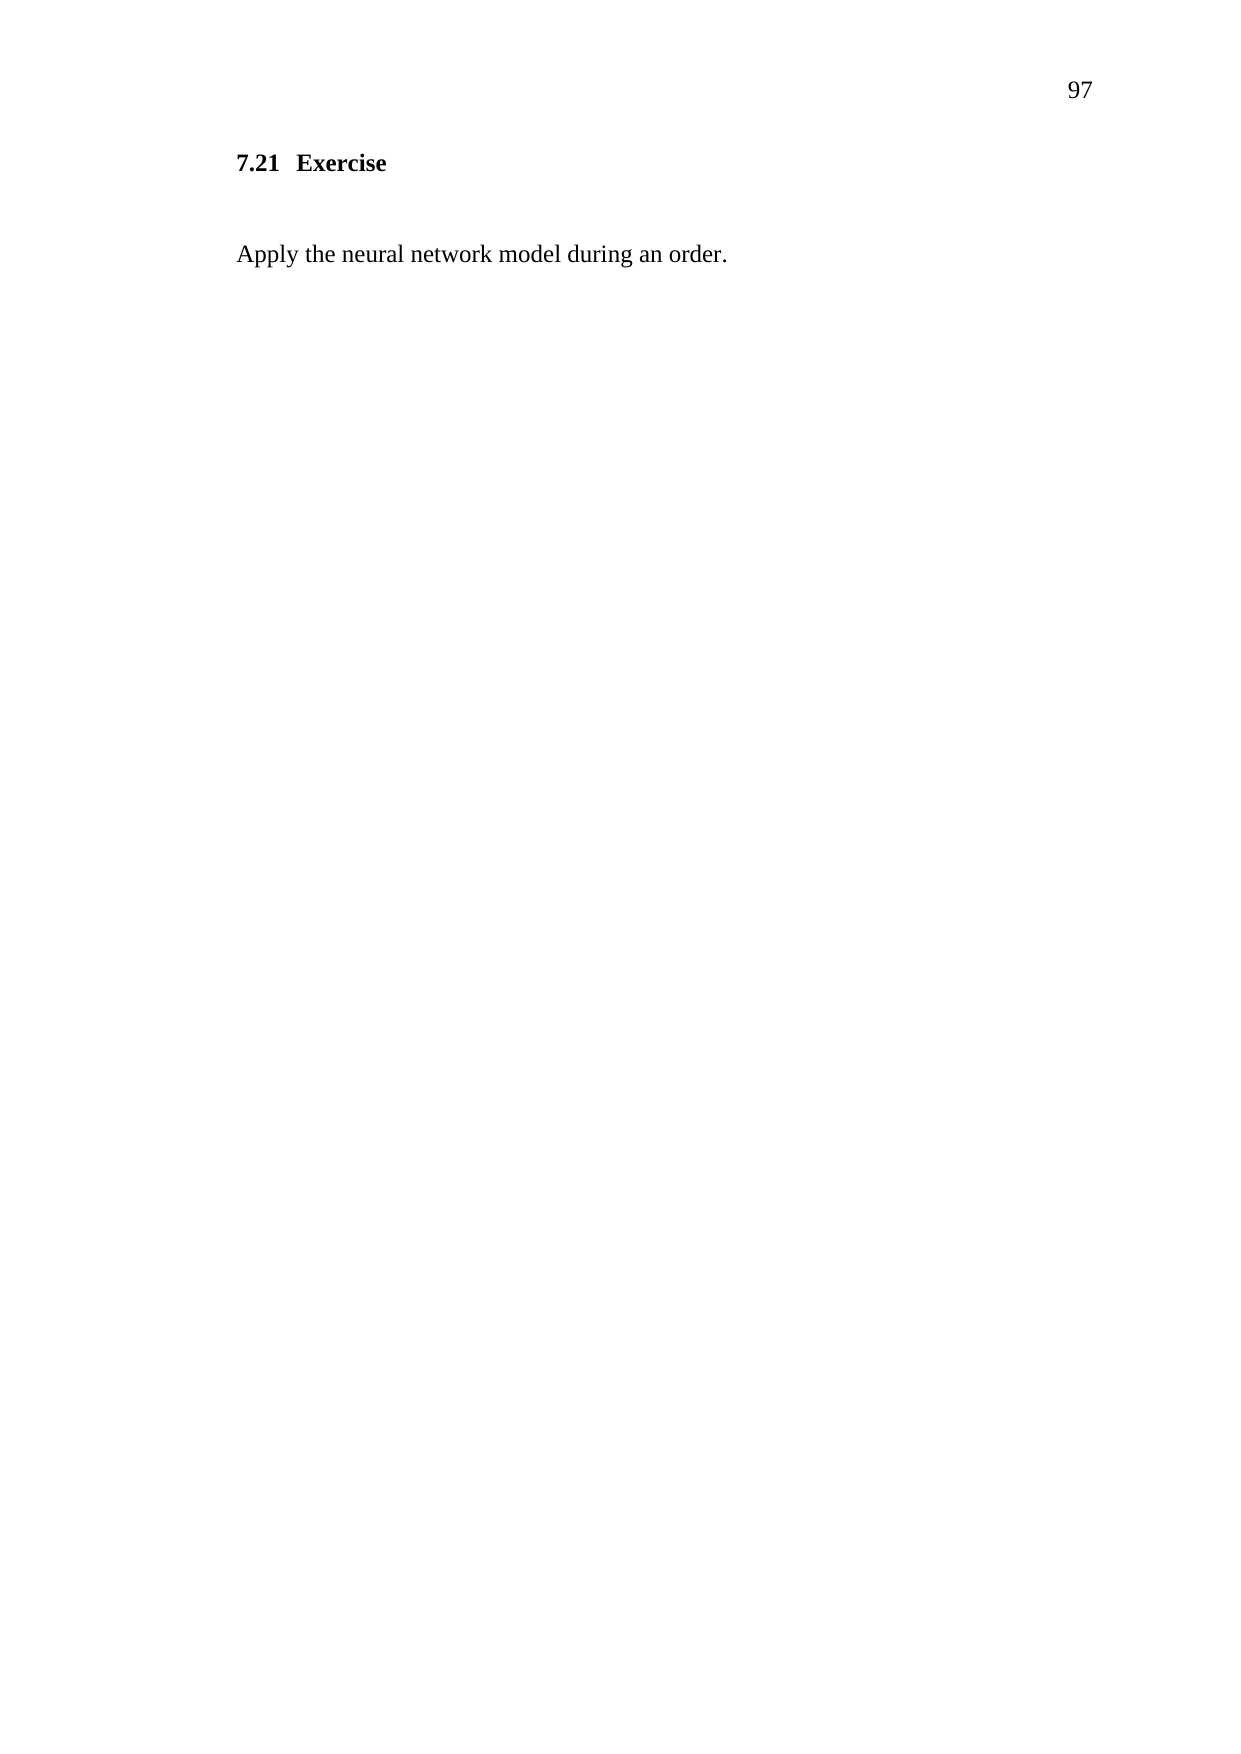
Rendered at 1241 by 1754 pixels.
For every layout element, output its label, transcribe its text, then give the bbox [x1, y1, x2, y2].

subtitle Exercise [236, 148, 1092, 176]
text Apply the neural network model during an order. [236, 239, 1092, 268]
